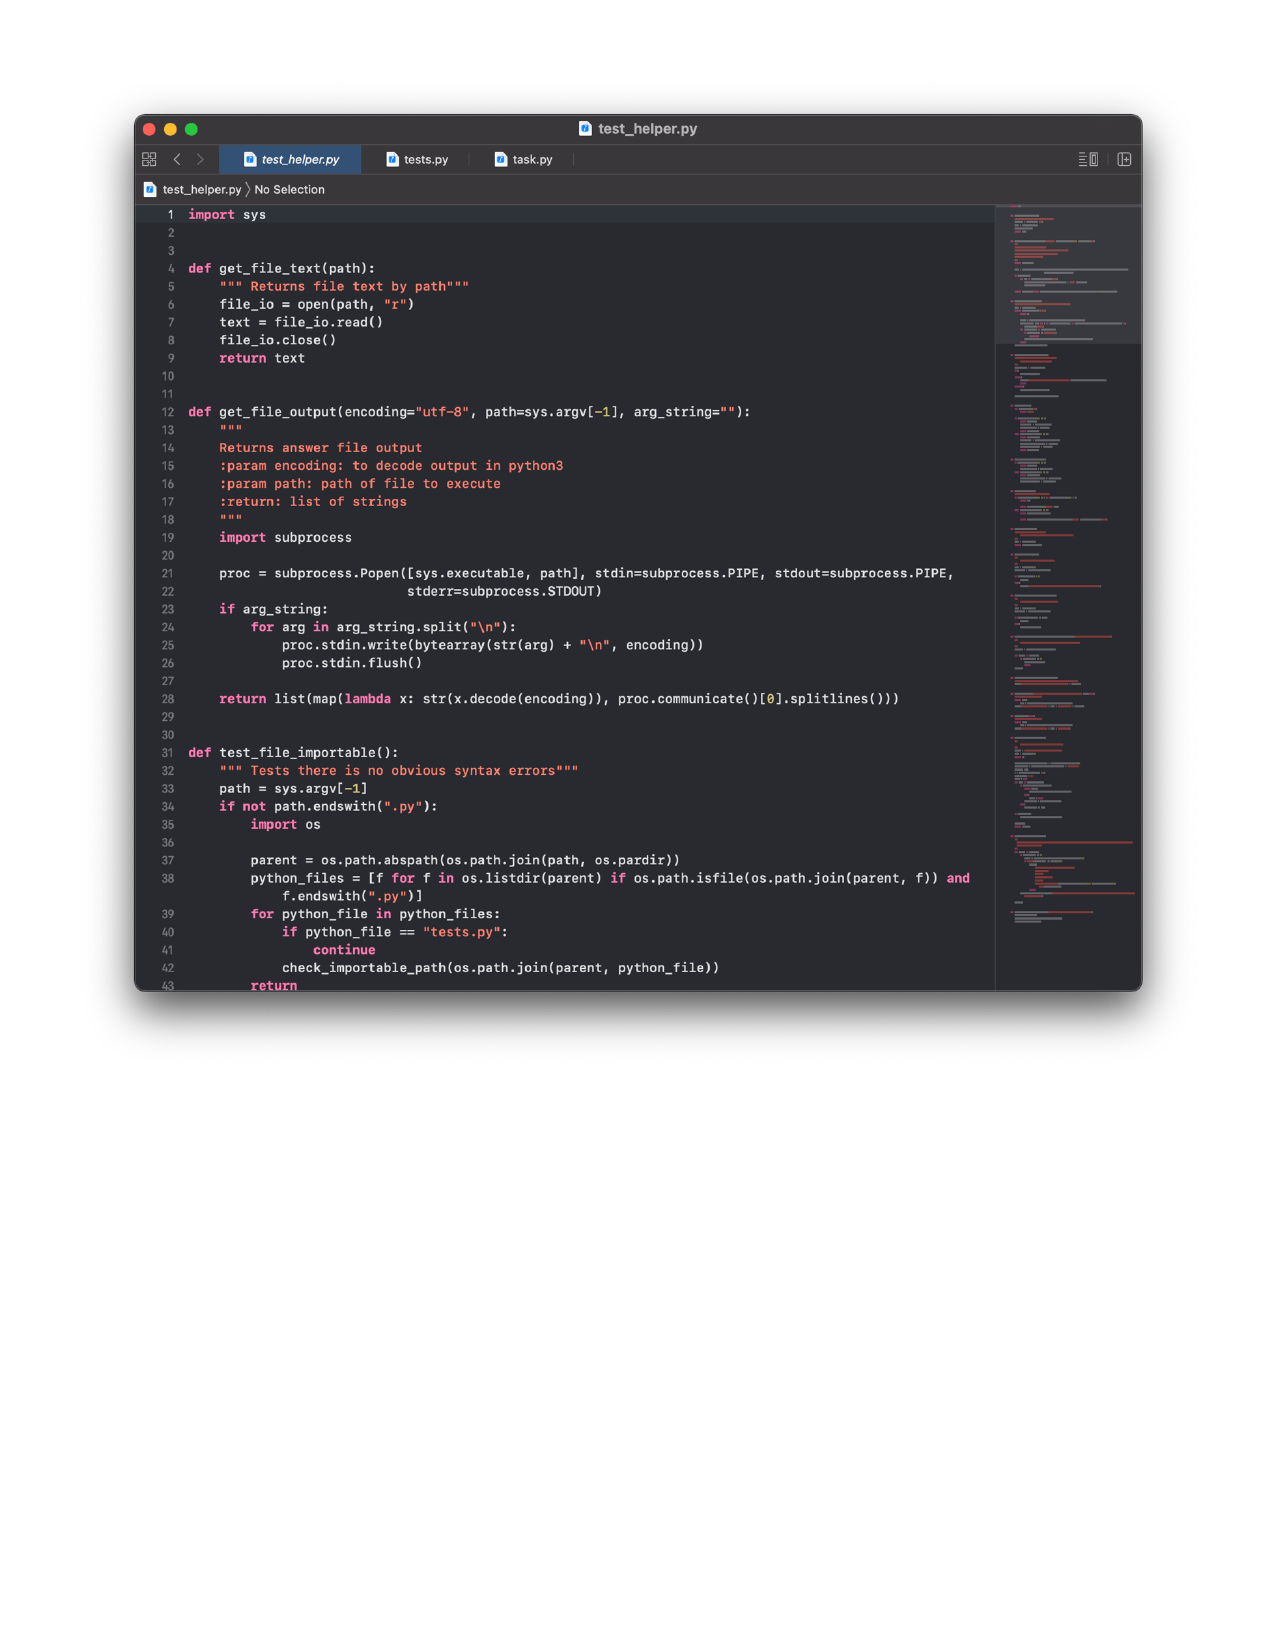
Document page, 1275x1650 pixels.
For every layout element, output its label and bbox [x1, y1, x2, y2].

picture [75, 75, 1200, 1069]
